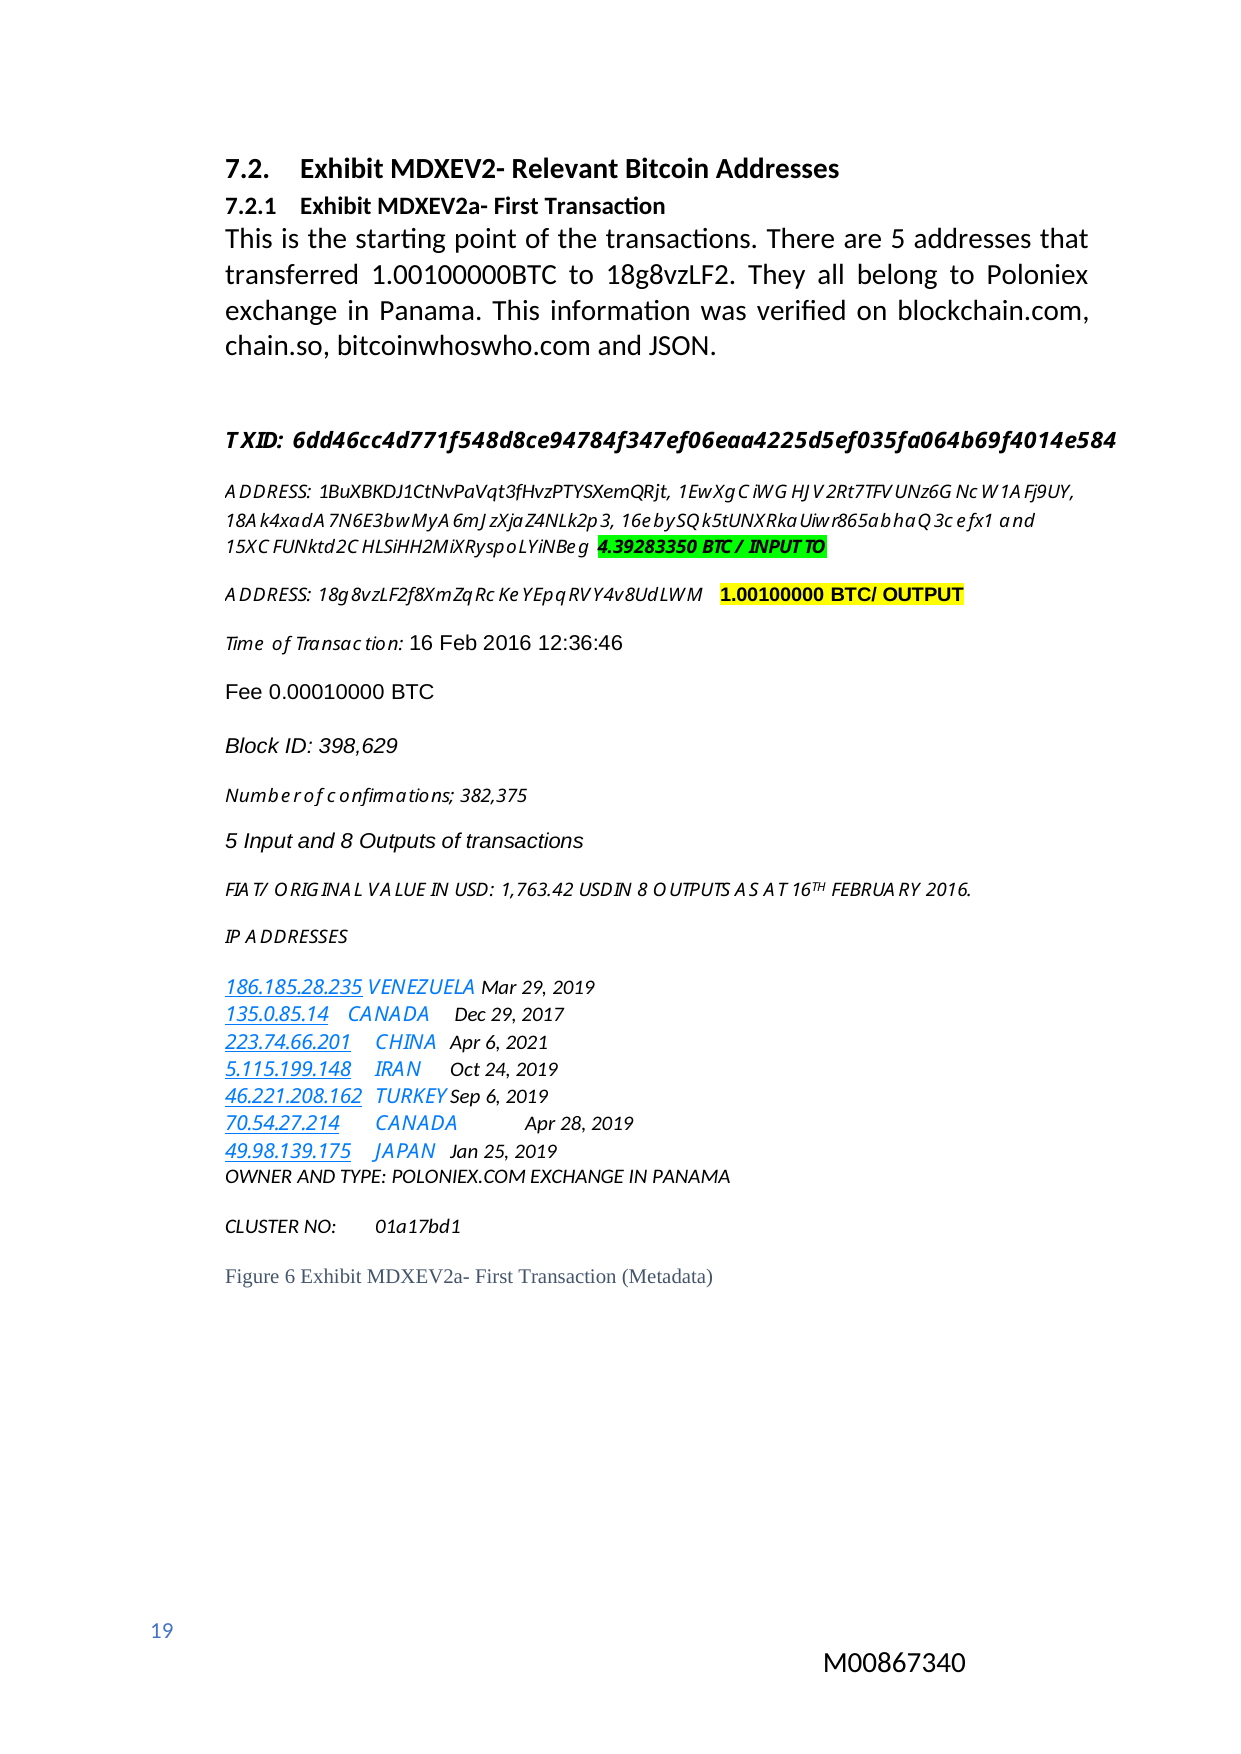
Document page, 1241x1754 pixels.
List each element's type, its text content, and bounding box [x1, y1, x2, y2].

text This is the starting point of the transactions. There are 5 addresses that transferred 1.00100000BTC to 18g8vzLF2. They all belong to Poloniex exchange in Panama. This information was verified on blockchain.com, chain.so, bitcoinwhoswho.com and JSON. [225, 220, 1090, 363]
subtitle 7.2.1 Exhibit MDXEV2a- First Transaction [150, 190, 1090, 220]
text Figure 6 Exhibit MDXEV2a- First Transaction (Metadata) [150, 1264, 1090, 1288]
subtitle 7.2. Exhibit MDXEV2- Relevant Bitcoin Addresses [150, 150, 1090, 186]
